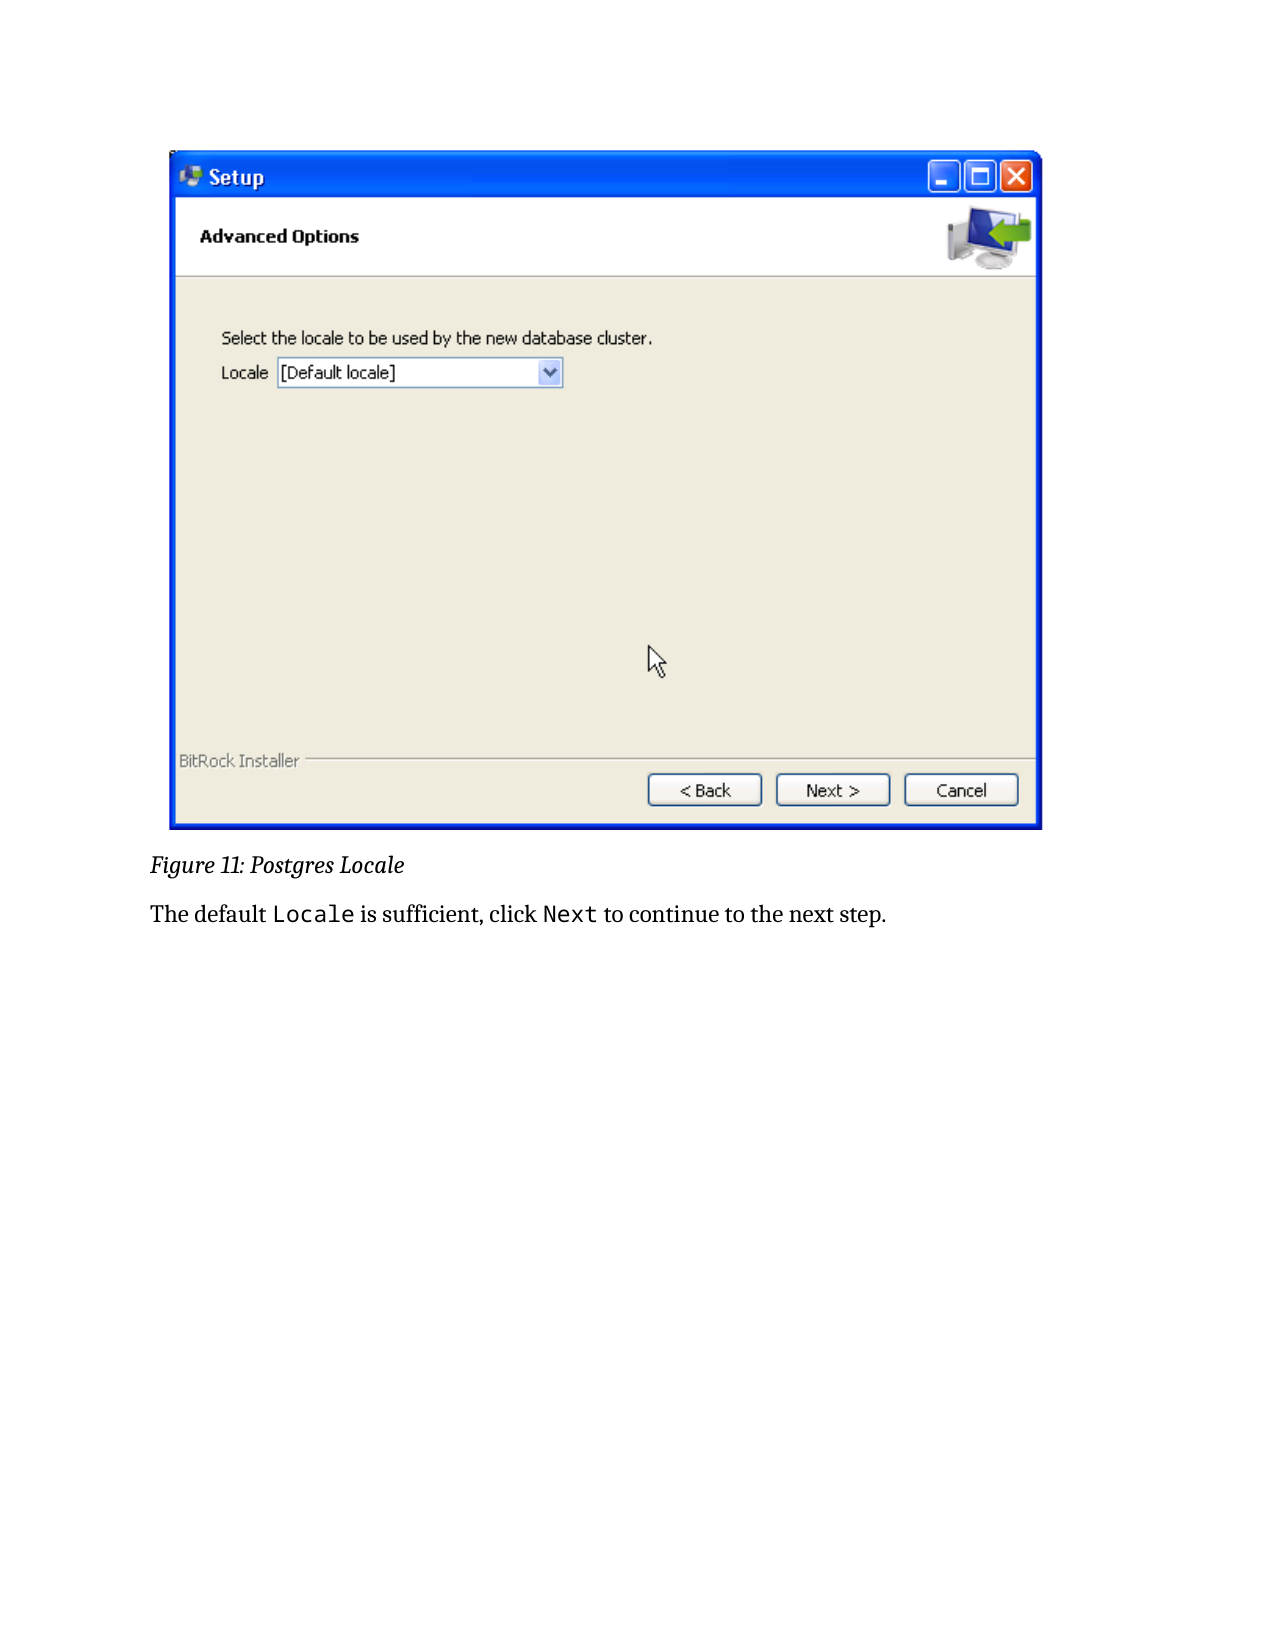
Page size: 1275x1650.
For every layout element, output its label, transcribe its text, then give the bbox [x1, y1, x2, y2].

text Figure 11: Postgres Locale [150, 851, 1125, 879]
text The default Locale is sufficient, click Next to continue to the next step. [150, 898, 1125, 929]
picture [168, 150, 1044, 830]
